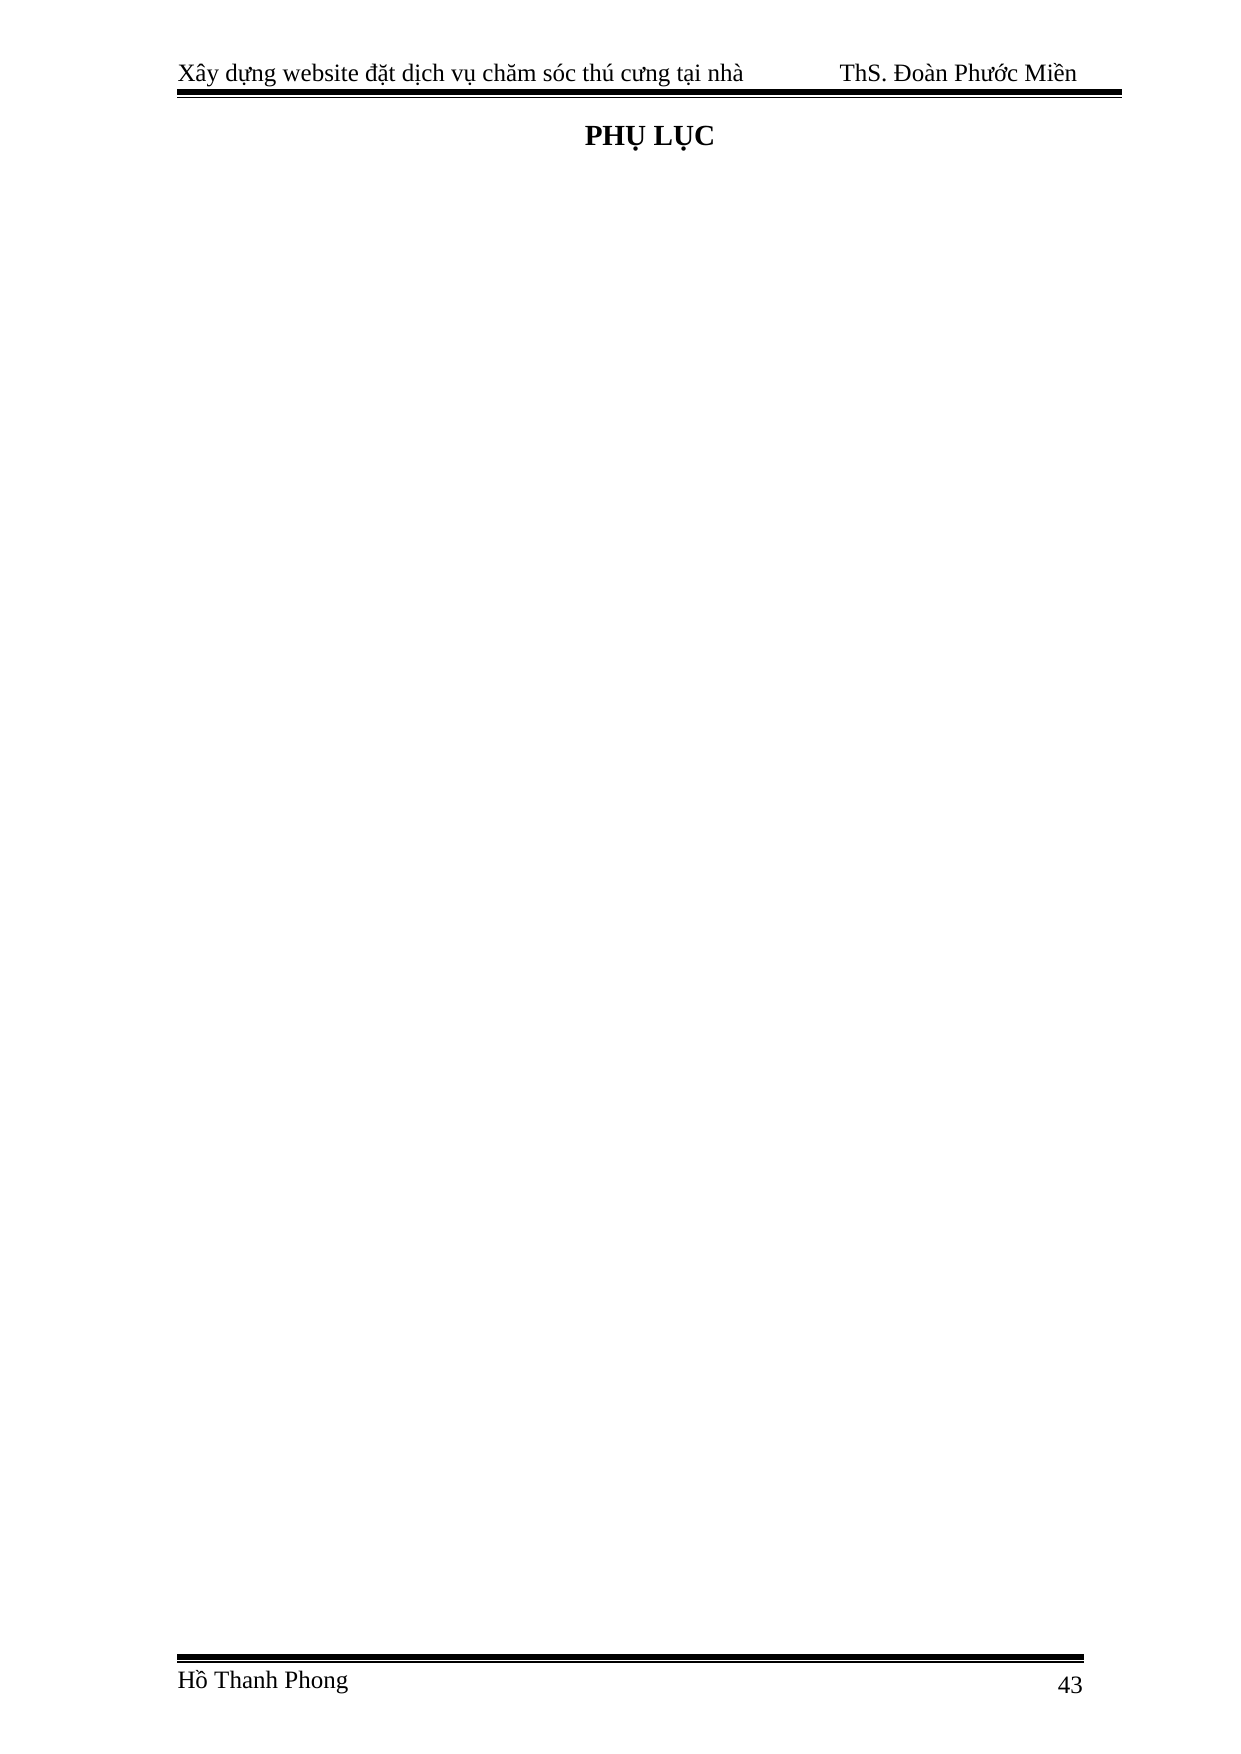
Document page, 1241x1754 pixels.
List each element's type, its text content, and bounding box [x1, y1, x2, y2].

subtitle PHỤ LỤC [177, 118, 1122, 152]
